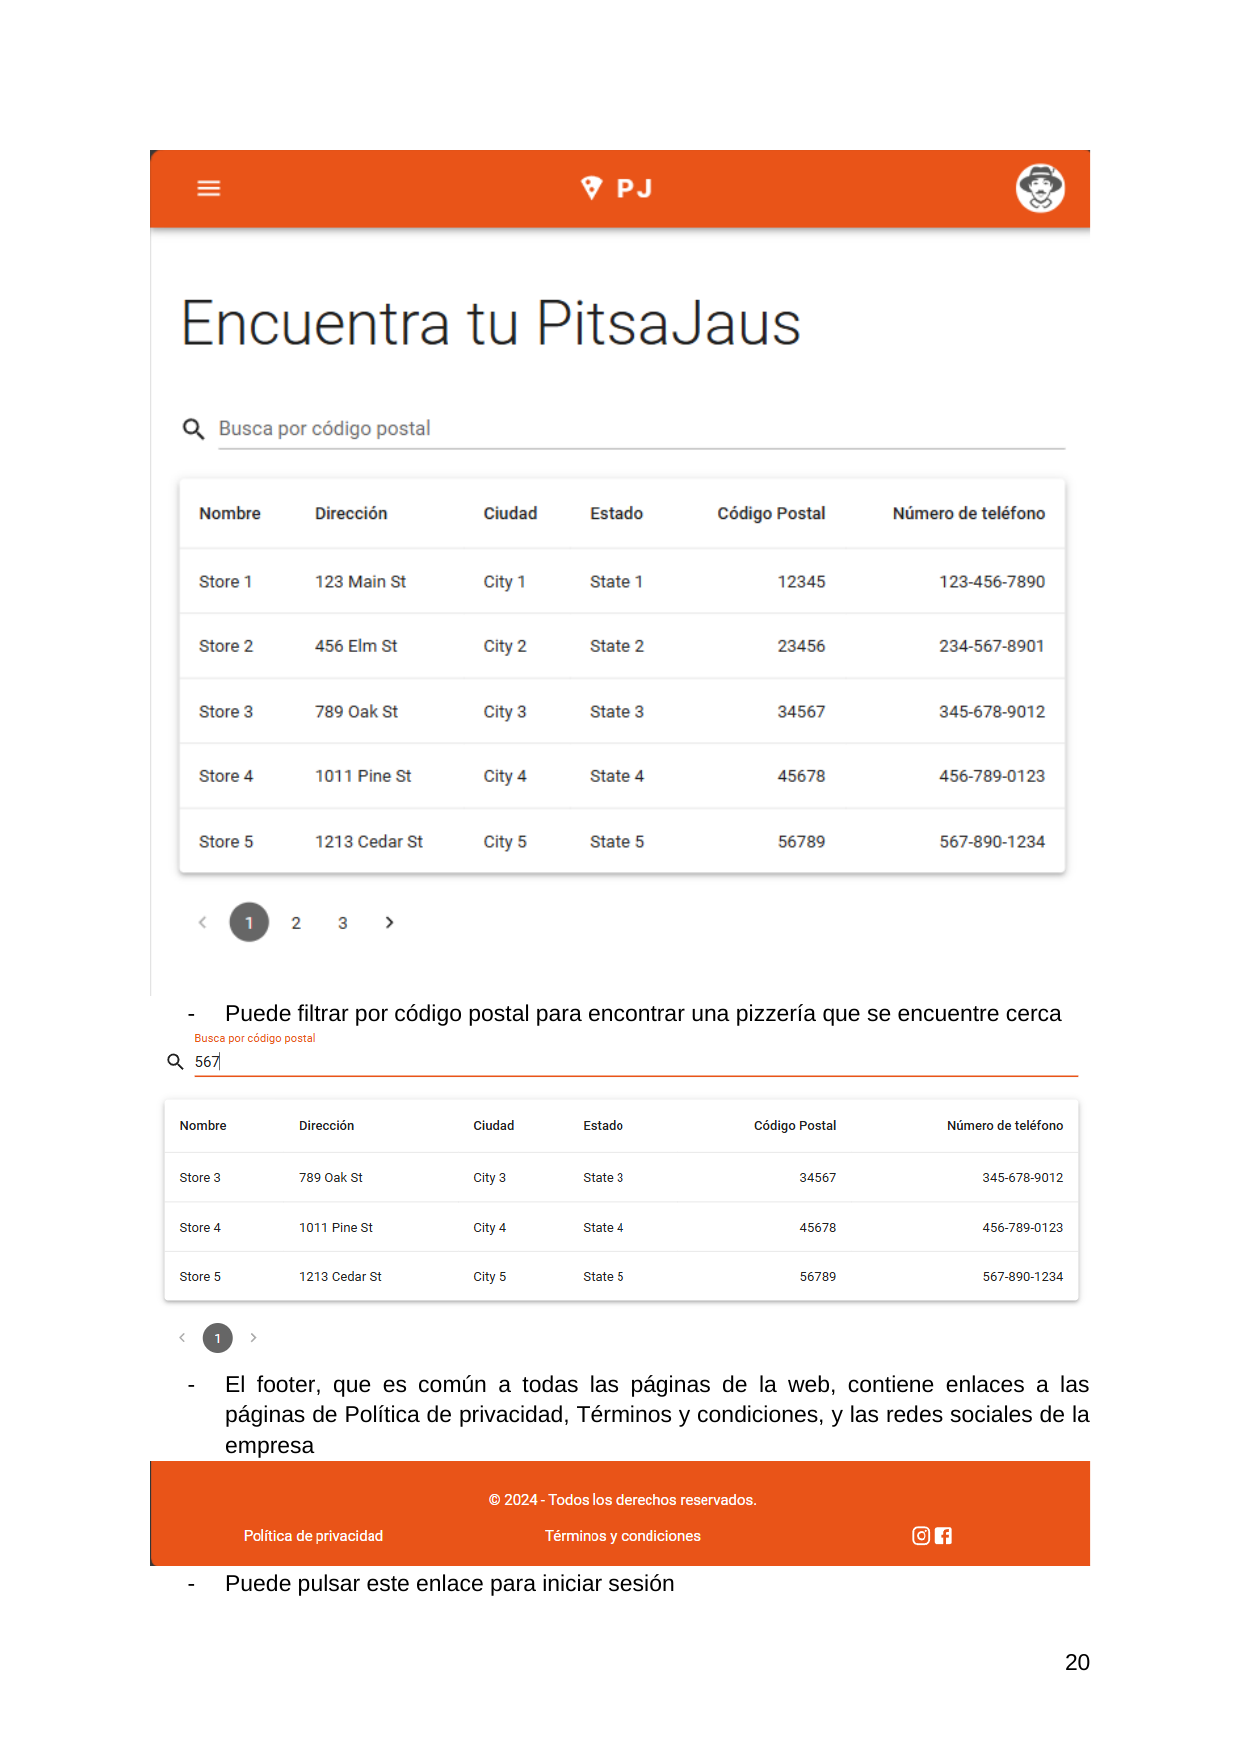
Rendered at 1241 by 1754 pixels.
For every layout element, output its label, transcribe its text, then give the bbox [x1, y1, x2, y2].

list Puede filtrar por código postal para encontrar una pizzería que se encuentre cerca [187, 1000, 1090, 1026]
picture [150, 1461, 1091, 1566]
picture [150, 150, 1091, 996]
list El footer, que es común a todas las páginas de la web, contiene enlaces a las páginas de Política de privacidad, Términos y condiciones, y las redes sociales de la empresa [187, 1371, 1090, 1458]
picture [150, 1030, 1091, 1368]
list Puede pulsar este enlace para iniciar sesión [187, 1570, 1090, 1596]
